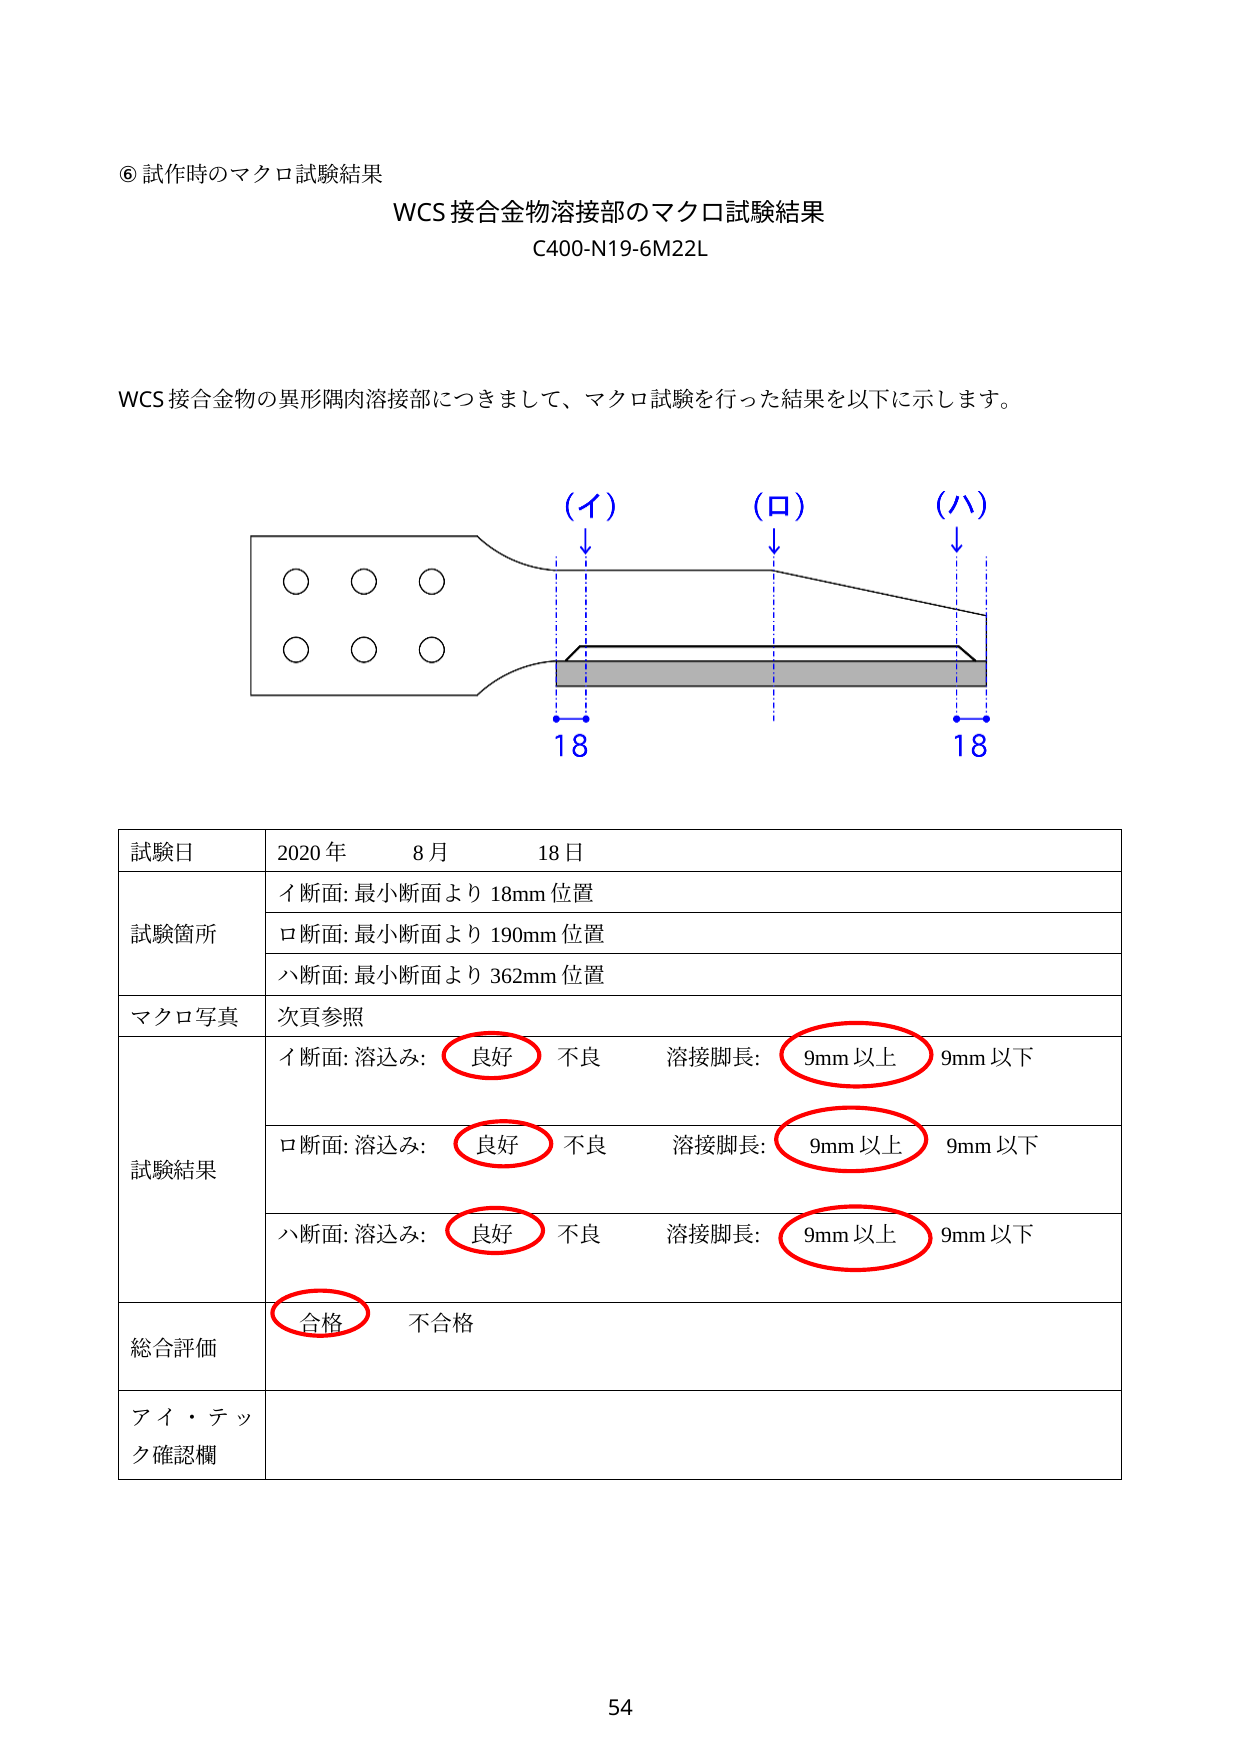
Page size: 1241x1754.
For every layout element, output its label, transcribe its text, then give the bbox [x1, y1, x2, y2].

table_cell ハ断面: 溶込み: 良好 不良 溶接脚長: 9mm以上 9mm以下 [266, 1214, 1121, 1302]
text ⑥試作時のマクロ試験結果 [118, 154, 1122, 192]
table_cell 合格 不合格 [266, 1303, 1121, 1390]
table_cell イ断面: 最小断面より18mm位置 [266, 872, 1121, 912]
table_header 試験日 [119, 830, 265, 871]
table_cell 試験結果 [119, 1037, 265, 1302]
text C400-N19-6M22L [118, 229, 1122, 267]
table_cell 試験箇所 [119, 872, 265, 995]
table_cell アイ・テック確認欄 [119, 1391, 265, 1479]
table_cell ハ断面: 最小断面より362mm位置 [266, 954, 1121, 995]
text WCS接合金物の異形隅肉溶接部につきまして、マクロ試験を行った結果を以下に示します。 [118, 379, 1122, 417]
table_cell イ断面: 溶込み: 良好 不良 溶接脚長: 9mm以上 9mm以下 [266, 1037, 1121, 1124]
table_cell 次頁参照 [266, 996, 1121, 1036]
table_cell [266, 1391, 1121, 1479]
table_cell 総合評価 [119, 1303, 265, 1390]
table_header 2020年 8月 18日 [266, 830, 1121, 871]
table_cell ロ断面: 溶込み: 良好 不良 溶接脚長: 9mm以上 9mm以下 [266, 1126, 1121, 1213]
picture [250, 491, 990, 757]
text WCS接合金物溶接部のマクロ試験結果 [118, 192, 1100, 229]
table_cell マクロ写真 [119, 996, 265, 1036]
table_cell ロ断面: 最小断面より190mm位置 [266, 913, 1121, 953]
